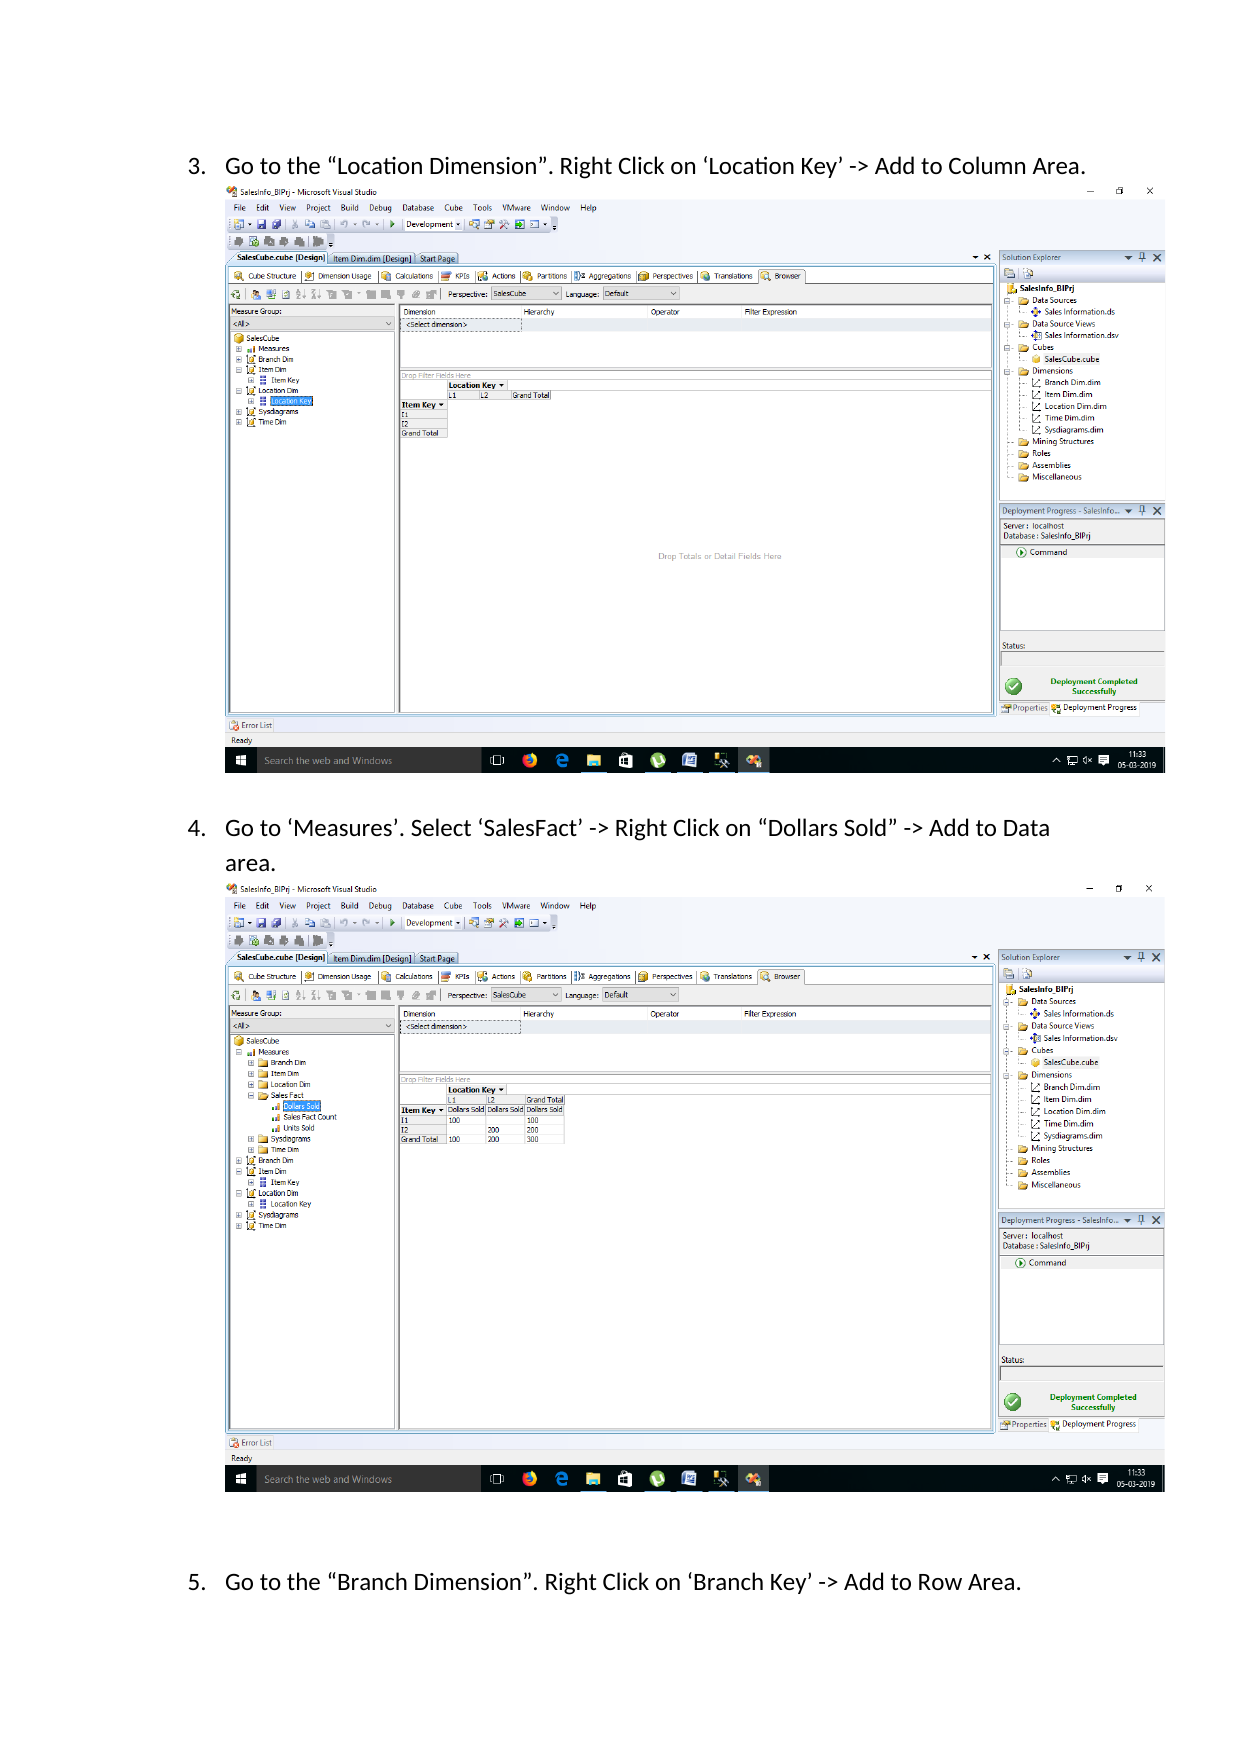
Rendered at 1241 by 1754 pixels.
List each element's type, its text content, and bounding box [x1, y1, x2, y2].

picture [225, 882, 1165, 1492]
list Go to the “Branch Dimension”. Right Click on ‘Branch Key’ -> Add to Row Area. [187, 1566, 1090, 1596]
picture [225, 185, 1166, 773]
list Go to ‘Measures’. Select ‘SalesFact’ -> Right Click on “Dollars Sold” -> Add to Data area. [187, 812, 1090, 877]
list Go to the “Location Dimension”. Right Click on ‘Location Key’ -> Add to Column Area. [187, 150, 1090, 181]
